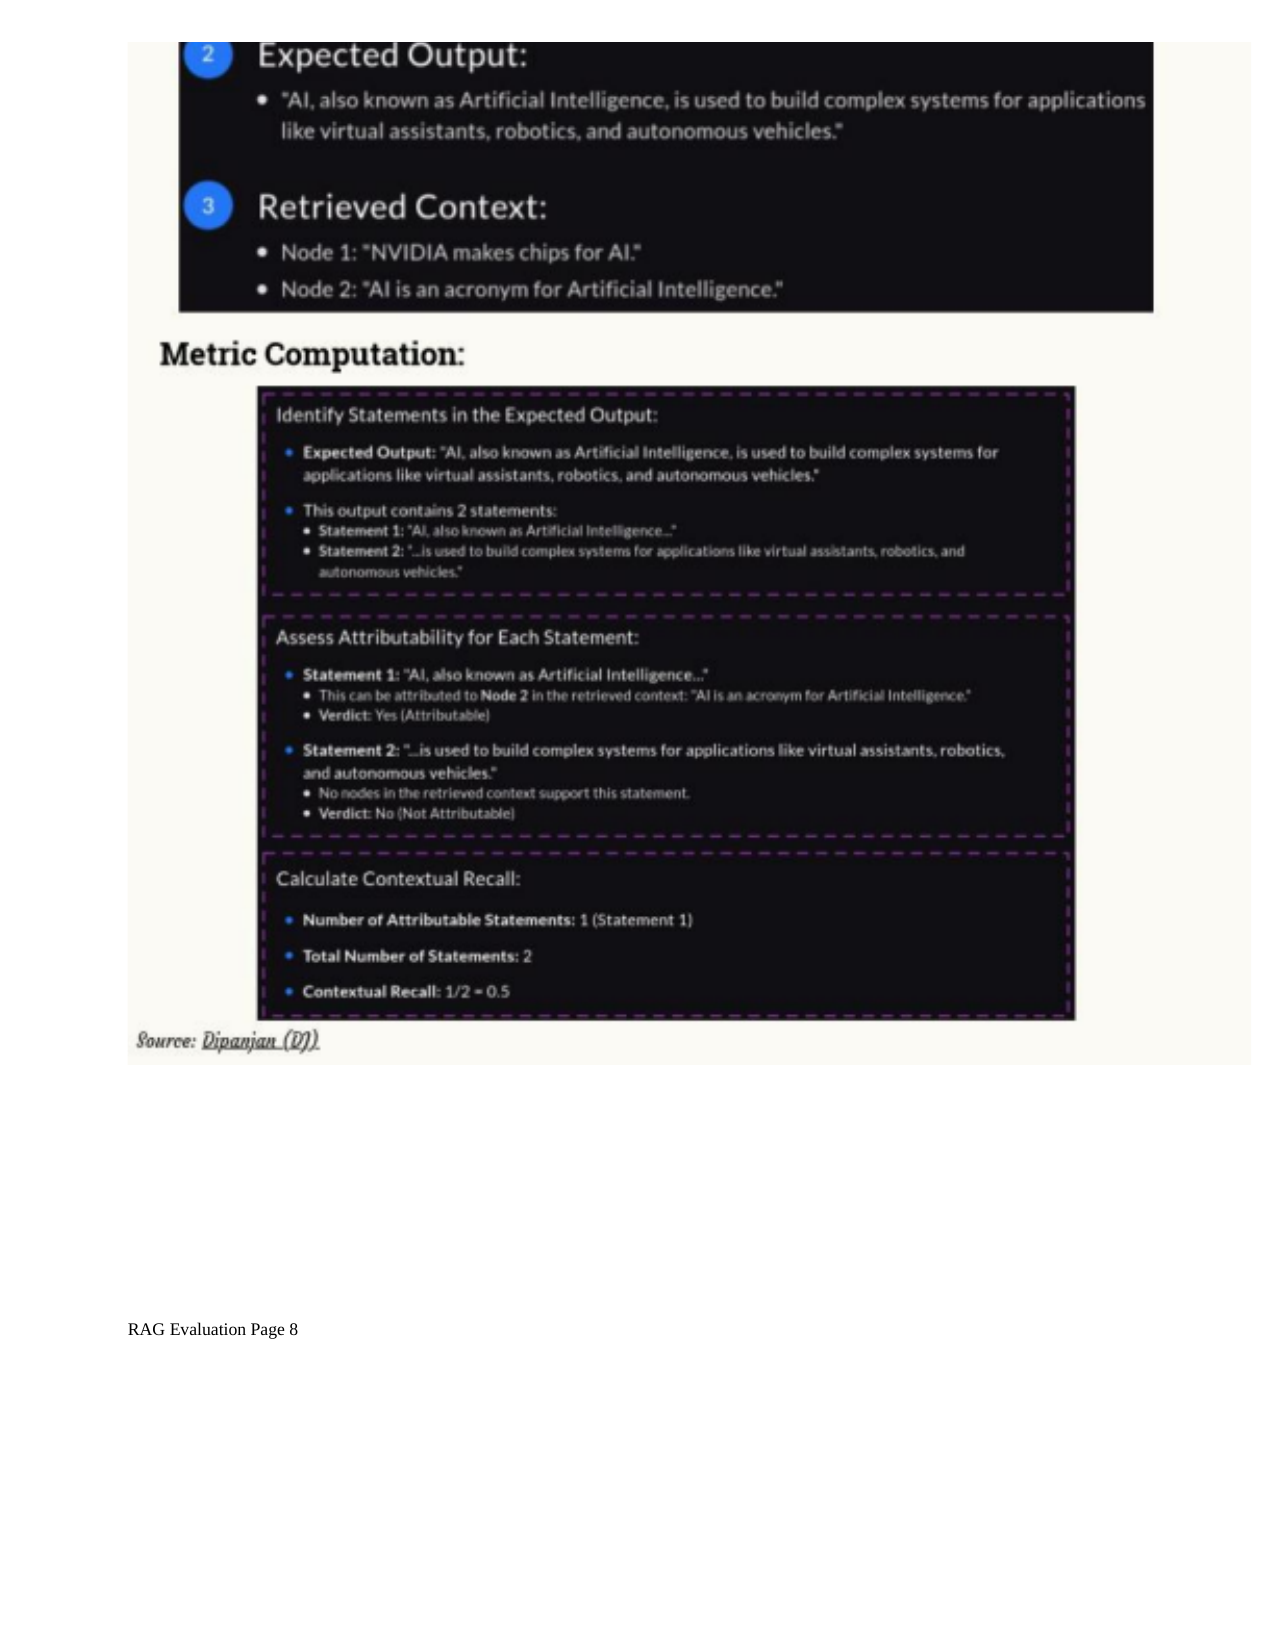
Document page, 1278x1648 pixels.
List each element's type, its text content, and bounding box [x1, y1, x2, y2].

picture [127, 42, 1252, 1065]
